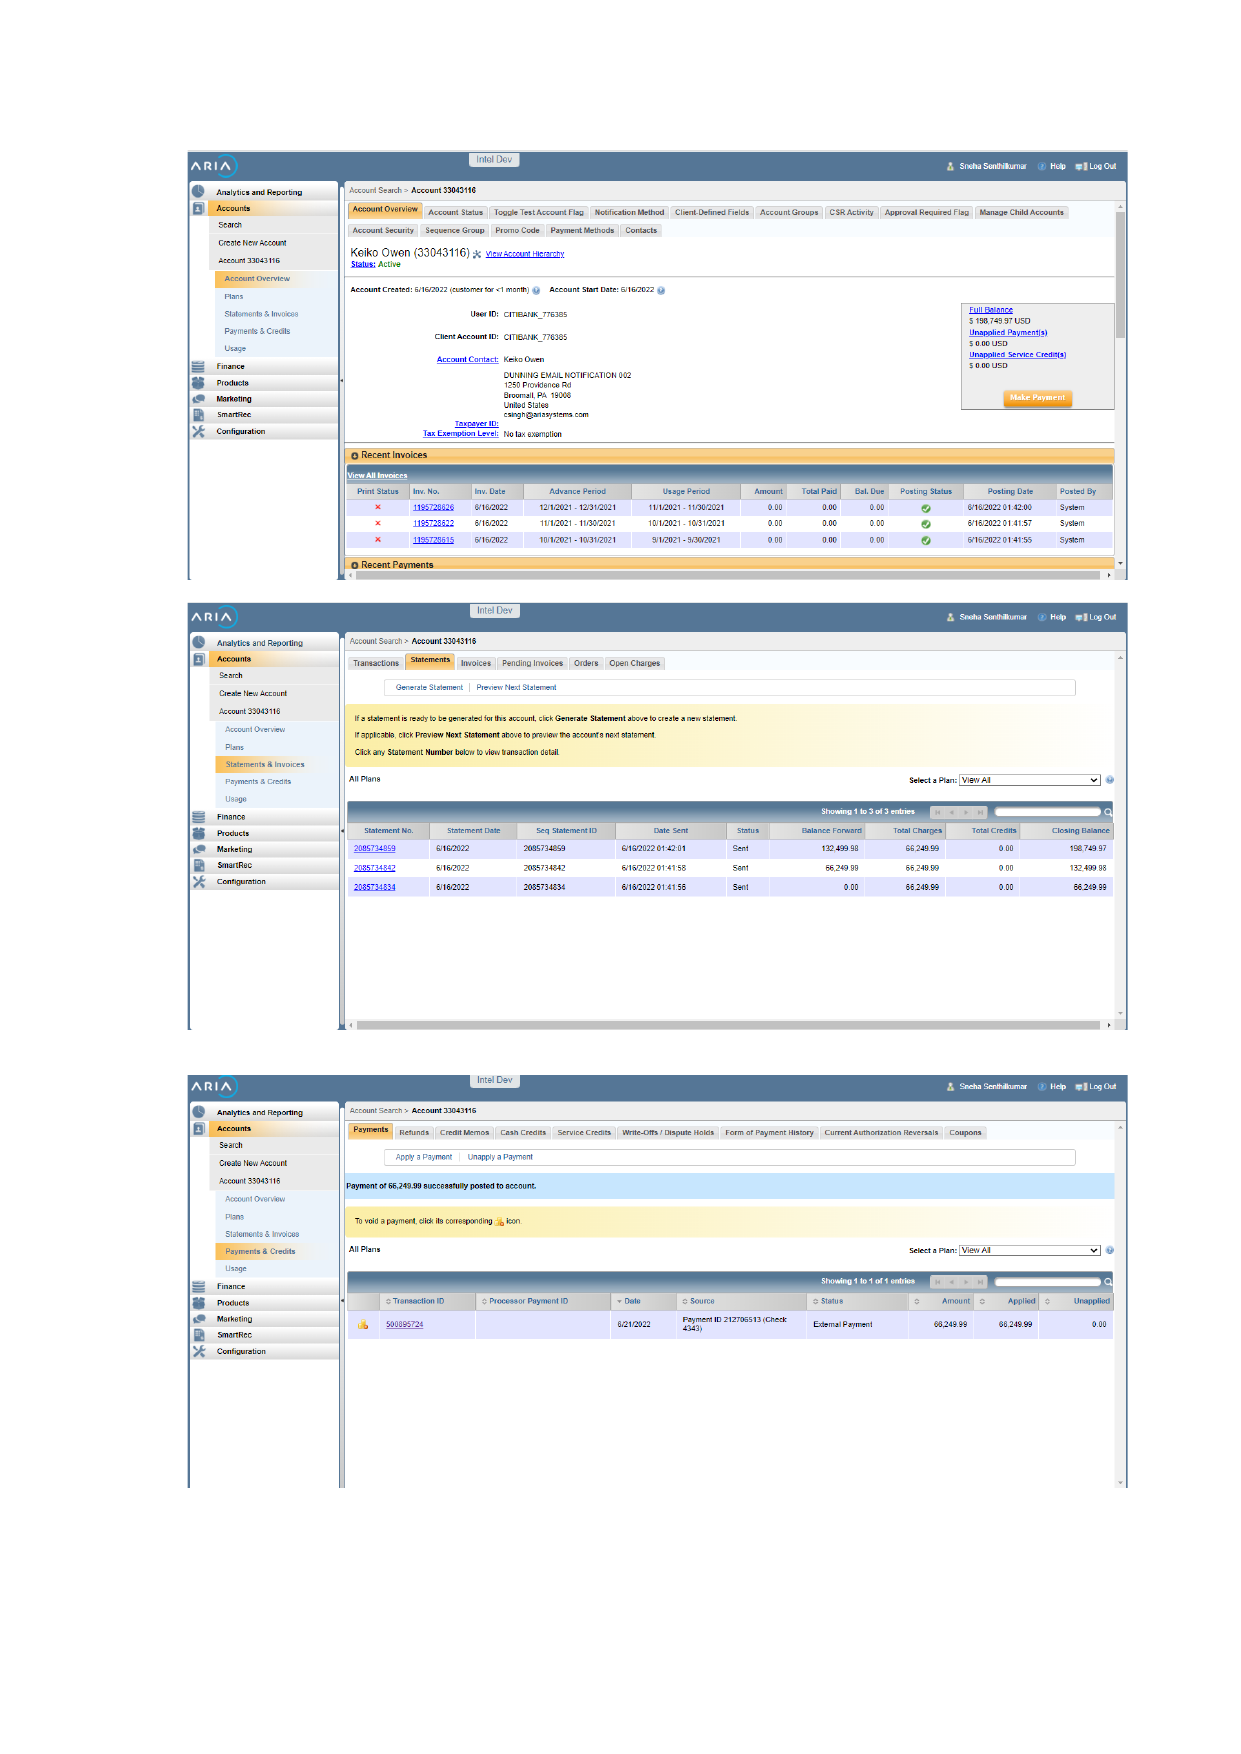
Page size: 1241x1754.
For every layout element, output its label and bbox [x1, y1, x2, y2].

picture [187, 150, 1128, 580]
picture [187, 1075, 1128, 1488]
picture [187, 602, 1128, 1030]
